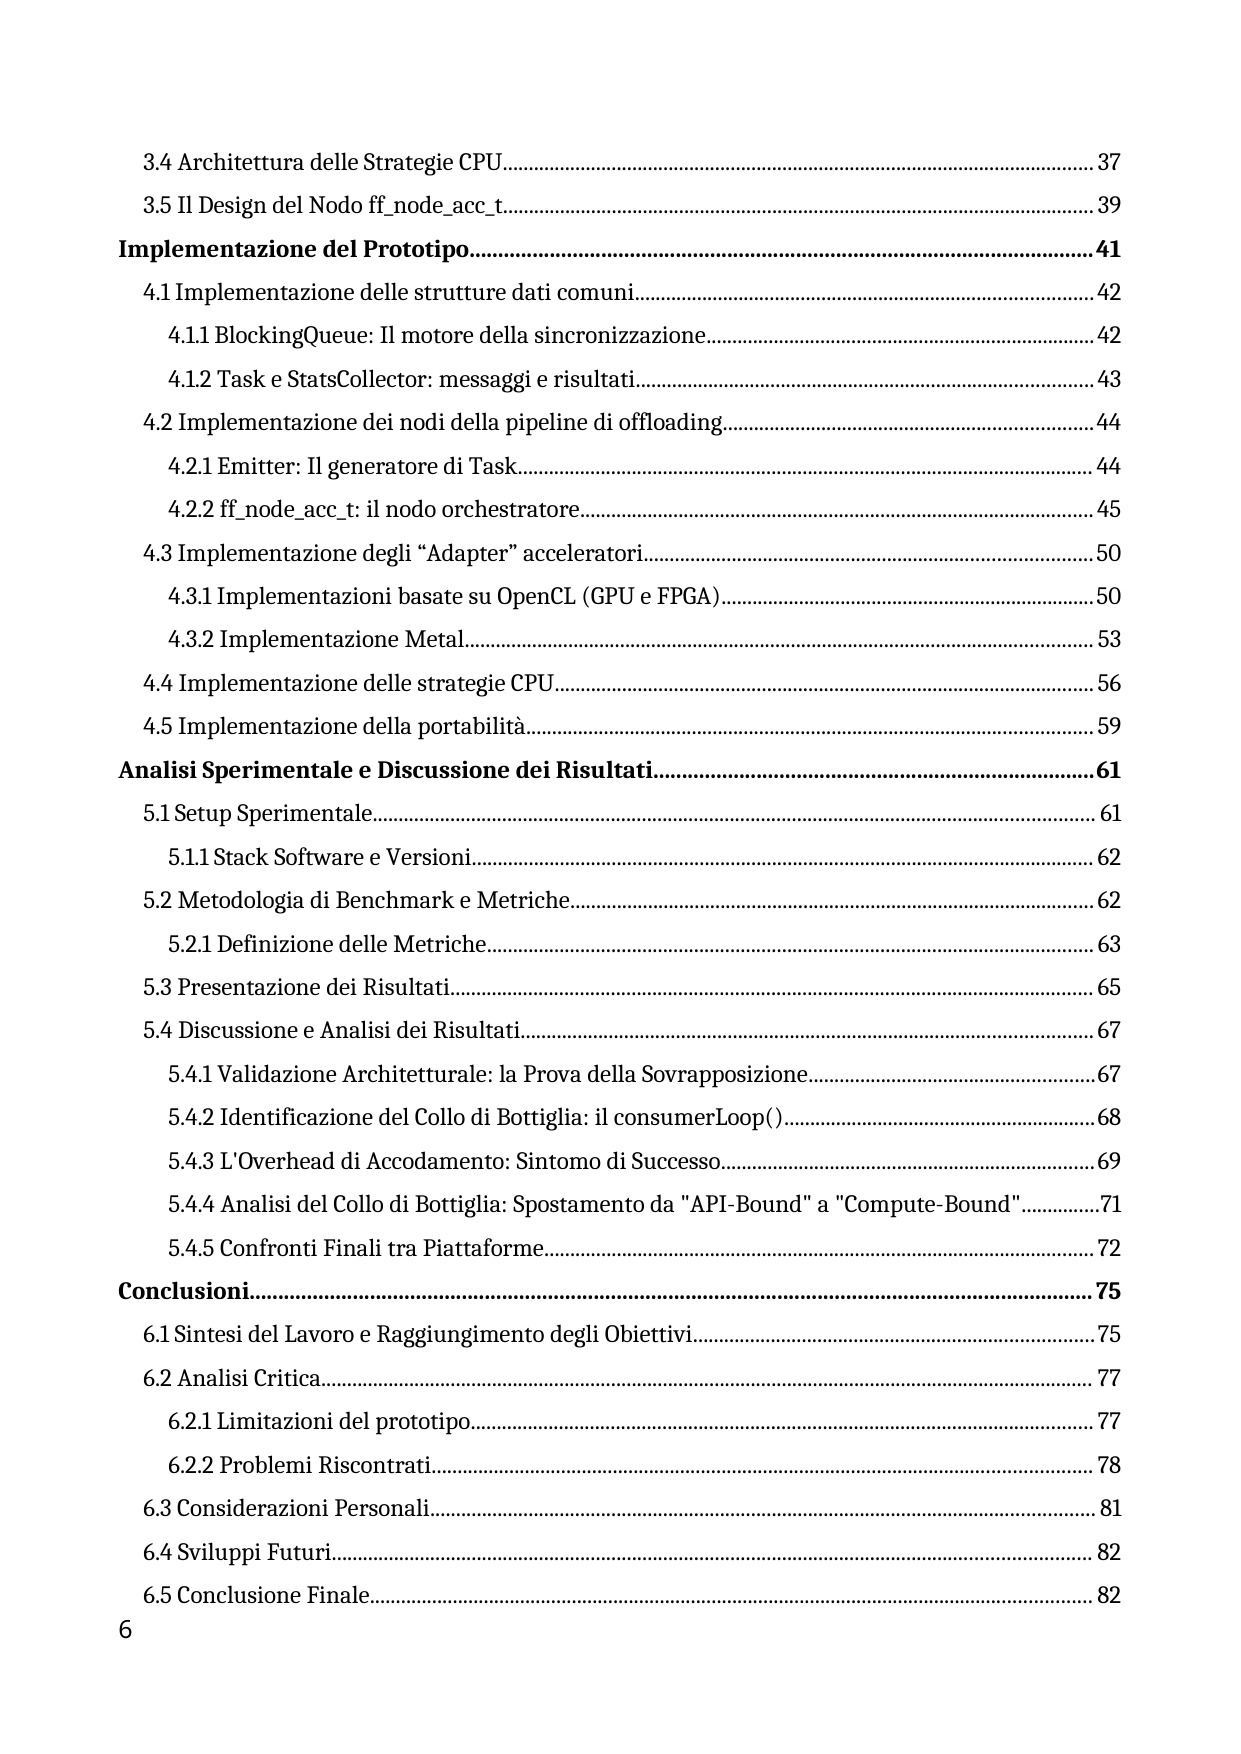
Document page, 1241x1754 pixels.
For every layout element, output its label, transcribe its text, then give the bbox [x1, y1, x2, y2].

text 4.4 Implementazione delle strategie CPU 56 [143, 669, 1122, 698]
text 3.5 Il Design del Nodo ff_node_acc_t 39 [143, 191, 1122, 220]
text 4.3.2 Implementazione Metal 53 [168, 625, 1122, 654]
text 4.1.1 BlockingQueue: Il motore della sincronizzazione 42 [168, 321, 1122, 350]
text 5.4 Discussione e Analisi dei Risultati 67 [143, 1016, 1122, 1045]
text 6.5 Conclusione Finale 82 [143, 1581, 1122, 1610]
text 5.3 Presentazione dei Risultati 65 [143, 973, 1122, 1002]
text 5.4.1 Validazione Architetturale: la Prova della Sovrapposizione 67 [168, 1060, 1122, 1088]
text 4.5 Implementazione della portabilità 59 [143, 712, 1122, 741]
text 6.2.2 Problemi Riscontrati 78 [168, 1451, 1122, 1479]
text Analisi Sperimentale e Discussione dei Risultati 61 [118, 756, 1122, 784]
text 5.2.1 Definizione delle Metriche 63 [168, 929, 1122, 958]
text 4.1 Implementazione delle strutture dati comuni 42 [143, 278, 1122, 307]
text 6.2 Analisi Critica 77 [143, 1364, 1122, 1393]
text 6.3 Considerazioni Personali 81 [143, 1494, 1122, 1523]
text 6.2.1 Limitazioni del prototipo 77 [168, 1407, 1122, 1436]
text 5.1 Setup Sperimentale 61 [143, 799, 1122, 828]
text 5.4.5 Confronti Finali tra Piattaforme 72 [168, 1233, 1122, 1262]
text Conclusioni 75 [118, 1277, 1122, 1306]
text 5.2 Metodologia di Benchmark e Metriche 62 [143, 886, 1122, 915]
text 3.4 Architettura delle Strategie CPU 37 [143, 148, 1122, 176]
text 4.3.1 Implementazioni basate su OpenCL (GPU e FPGA) 50 [168, 582, 1122, 611]
text 5.1.1 Stack Software e Versioni 62 [168, 843, 1122, 871]
text 6.4 Sviluppi Futuri 82 [143, 1538, 1122, 1566]
text 4.1.2 Task e StatsCollector: messaggi e risultati 43 [168, 365, 1122, 393]
text 4.3 Implementazione degli “Adapter” acceleratori 50 [143, 538, 1122, 567]
text 4.2 Implementazione dei nodi della pipeline di offloading 44 [143, 408, 1122, 437]
text Implementazione del Prototipo 41 [118, 234, 1122, 263]
text 5.4.2 Identificazione del Collo di Bottiglia: il consumerLoop() 68 [168, 1103, 1122, 1132]
text 5.4.3 L'Overhead di Accodamento: Sintomo di Successo 69 [168, 1147, 1122, 1175]
text 6.1 Sintesi del Lavoro e Raggiungimento degli Obiettivi 75 [143, 1320, 1122, 1349]
text 4.2.1 Emitter: Il generatore di Task 44 [168, 452, 1122, 480]
text 5.4.4 Analisi del Collo di Bottiglia: Spostamento da "API-Bound" a "Compute-Bound" 71 [168, 1190, 1122, 1219]
text 4.2.2 ff_node_acc_t: il nodo orchestratore 45 [168, 495, 1122, 524]
